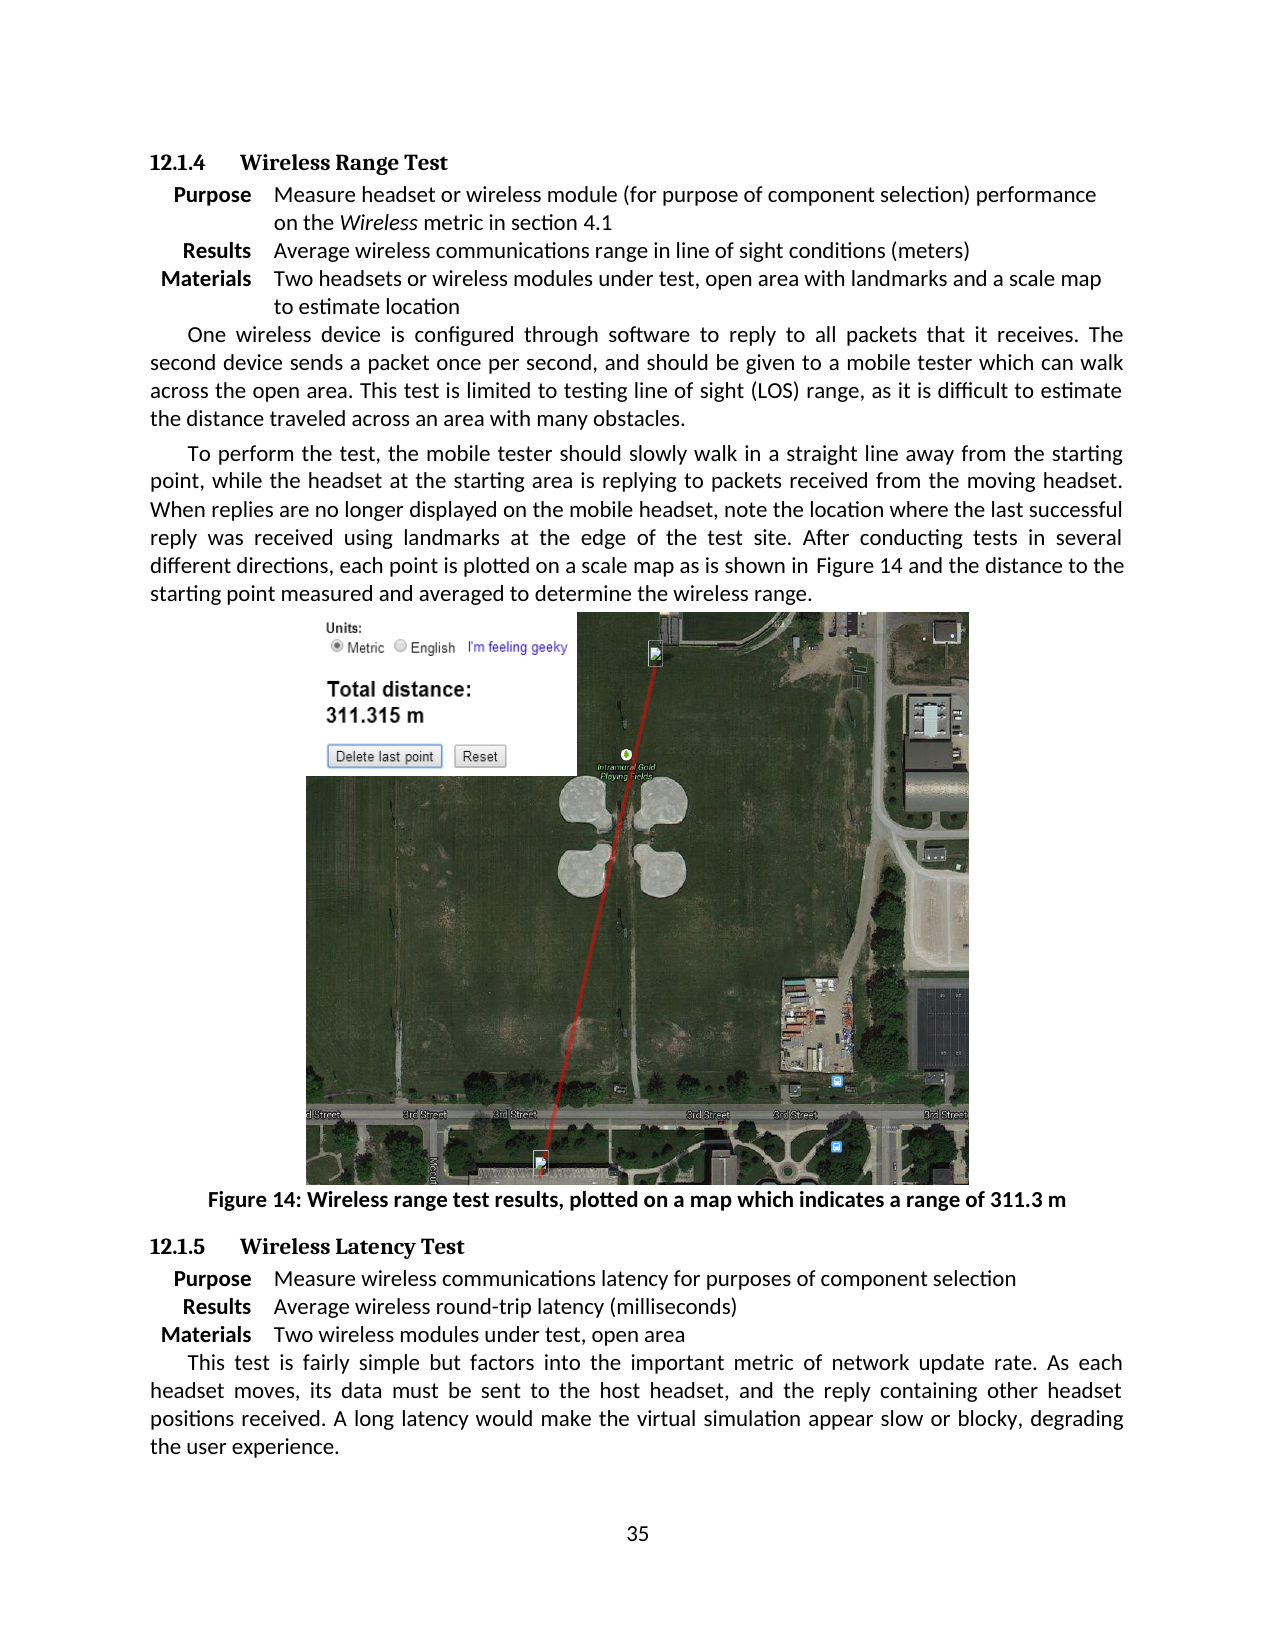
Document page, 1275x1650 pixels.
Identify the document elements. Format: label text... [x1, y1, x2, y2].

table_cell Materials [139, 264, 262, 320]
subtitle Wireless Latency Test [150, 1234, 1125, 1260]
table_header Purpose [139, 180, 262, 236]
table_cell Materials [139, 1320, 262, 1348]
table_header Measure wireless communications latency for purposes of component selection [263, 1264, 1136, 1292]
table_cell Two wireless modules under test, open area [263, 1320, 1136, 1348]
table_cell Results [139, 1292, 262, 1320]
table_cell Two headsets or wireless modules under test, open area with landmarks and a scale map to estimate location [263, 264, 1136, 320]
table_cell Average wireless round-trip latency (milliseconds) [263, 1292, 1136, 1320]
text Figure 14: Wireless range test results, plotted on a map which indicates a range of 311.3 m [150, 1185, 1125, 1213]
picture [306, 612, 969, 1185]
text One wireless device is configured through software to reply to all packets that it receives. The second device sends a packet once per second, and should be given to a mobile tester which can walk across the open area. This test is limited to testing line of sight (LOS) range, as it is difficult to estimate the distance traveled across an area with many obstacles. [150, 320, 1125, 432]
text This test is fairly simple but factors into the important metric of network update rate. As each headset moves, its data must be sent to the host headset, and the reply containing other headset positions received. A long latency would make the virtual simulation appear slow or blocky, degrading the user experience. [150, 1348, 1125, 1460]
table_header Purpose [139, 1264, 262, 1292]
table_header Measure headset or wireless module (for purpose of component selection) performance on the Wireless metric in section 4.1 [263, 180, 1136, 236]
table_cell Average wireless communications range in line of sight conditions (meters) [263, 236, 1136, 264]
subtitle Wireless Range Test [150, 150, 1125, 176]
text To perform the test, the mobile tester should slowly walk in a straight line away from the starting point, while the headset at the starting area is replying to packets received from the moving headset. When replies are no longer displayed on the mobile headset, note the location where the last successful reply was received using landmarks at the edge of the test site. After conducting tests in several different directions, each point is plotted on a scale map as is shown in Figure 14 and the distance to the starting point measured and averaged to determine the wireless range. [150, 439, 1125, 607]
table_cell Results [139, 236, 262, 264]
